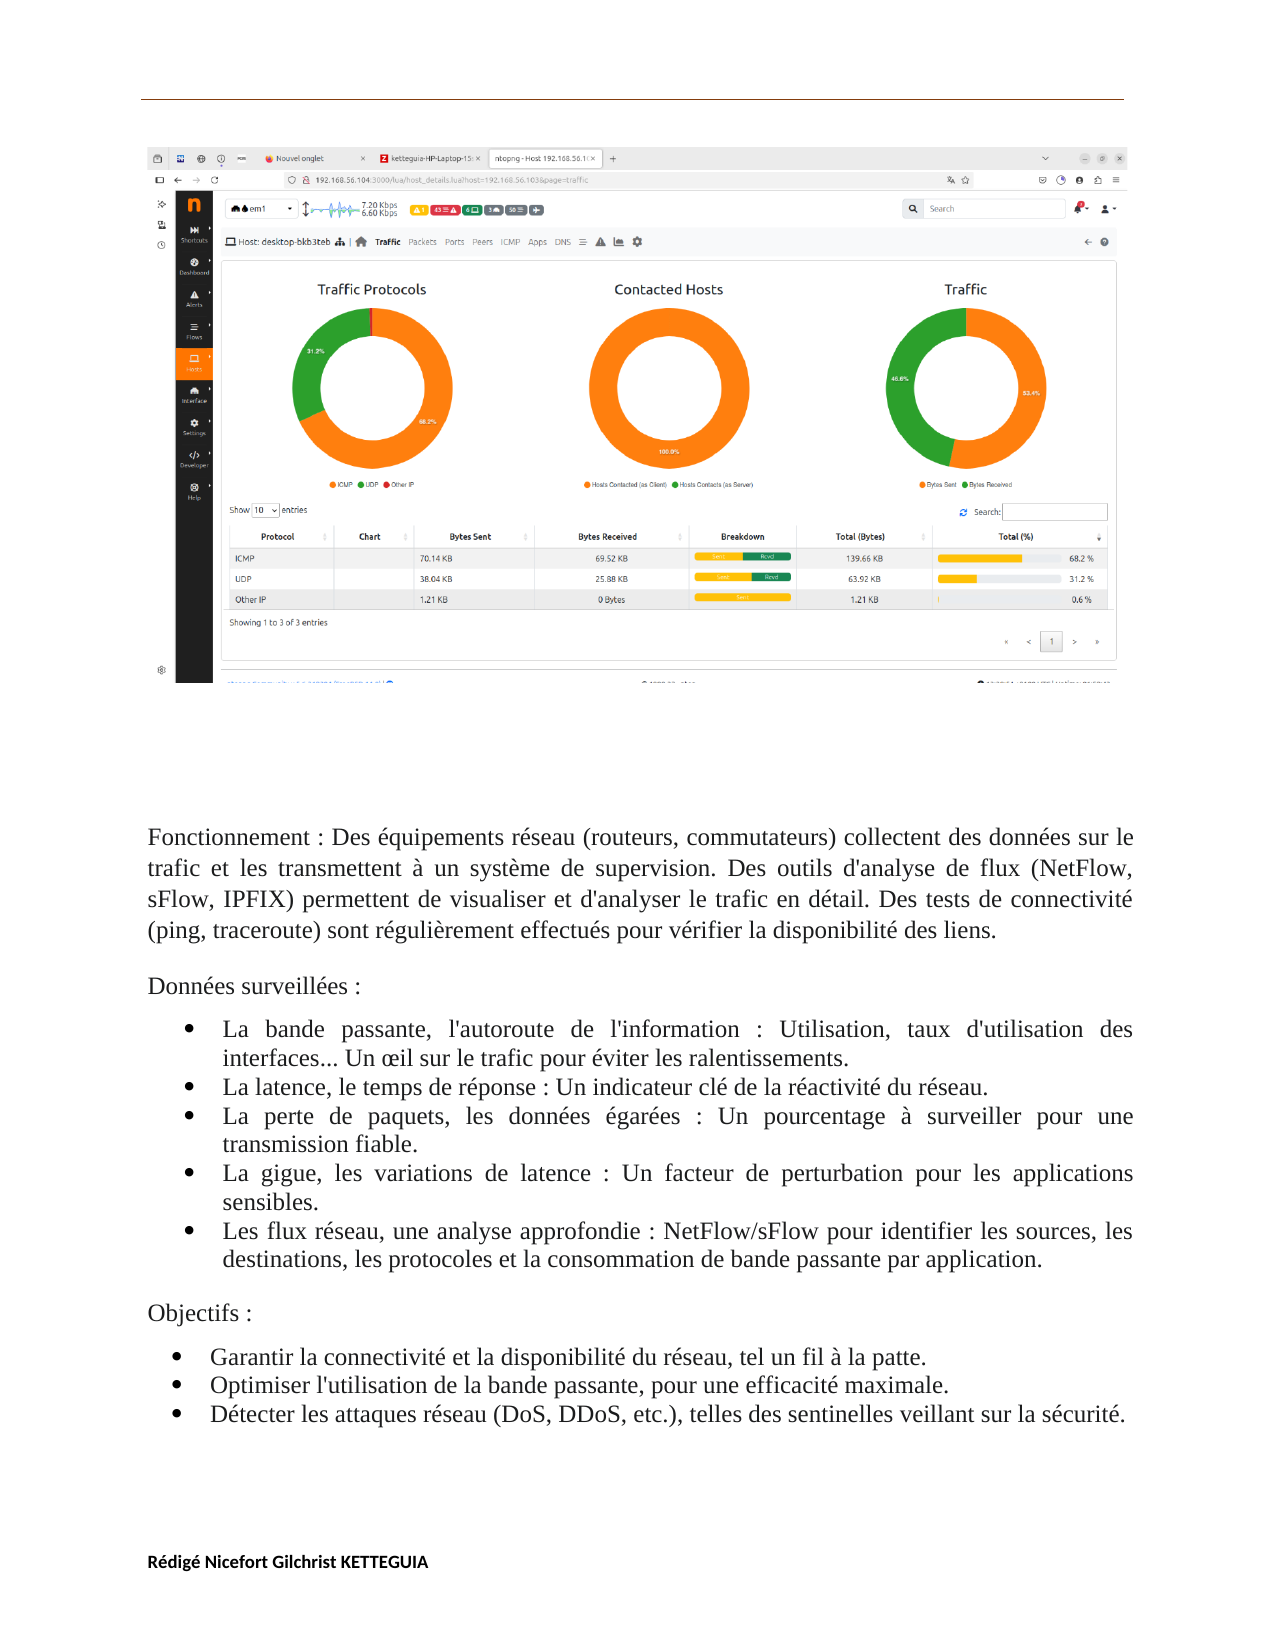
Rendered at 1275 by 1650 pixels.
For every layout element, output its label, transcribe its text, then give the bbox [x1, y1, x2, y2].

list La bande passante, l'autoroute de l'information : Utilisation, taux d'utilisation des interfaces... Un œil sur le trafic pour éviter les ralentissements. [185, 1014, 1135, 1072]
list Garantir la connectivité et la disponibilité du réseau, tel un fil à la patte. [172, 1342, 1135, 1371]
list Détecter les attaques réseau (DoS, DDoS, etc.), telles des sentinelles veillant sur la sécurité. [172, 1399, 1135, 1428]
text Fonctionnement : Des équipements réseau (routeurs, commutateurs) collectent des données sur le trafic et les transmettent à un système de supervision. Des outils d'analyse de flux (NetFlow, sFlow, IPFIX) permettent de visualiser et d'analyser le trafic en détail. Des tests de connectivité (ping, traceroute) sont régulièrement effectués pour vérifier la disponibilité des liens. [147, 822, 1135, 944]
list Optimiser l'utilisation de la bande passante, pour une efficacité maximale. [172, 1371, 1135, 1399]
list Les flux réseau, une analyse approfondie : NetFlow/sFlow pour identifier les sources, les destinations, les protocoles et la consommation de bande passante par application. [185, 1216, 1135, 1273]
list La perte de paquets, les données égarées : Un pourcentage à surveiller pour une transmission fiable. [185, 1101, 1135, 1158]
list La gigue, les variations de latence : Un facteur de perturbation pour les applications sensibles. [185, 1158, 1135, 1216]
text Données surveillées : [147, 971, 1135, 1000]
picture [147, 147, 1128, 683]
text Objectifs : [147, 1298, 1135, 1327]
list La latence, le temps de réponse : Un indicateur clé de la réactivité du réseau. [185, 1072, 1135, 1101]
